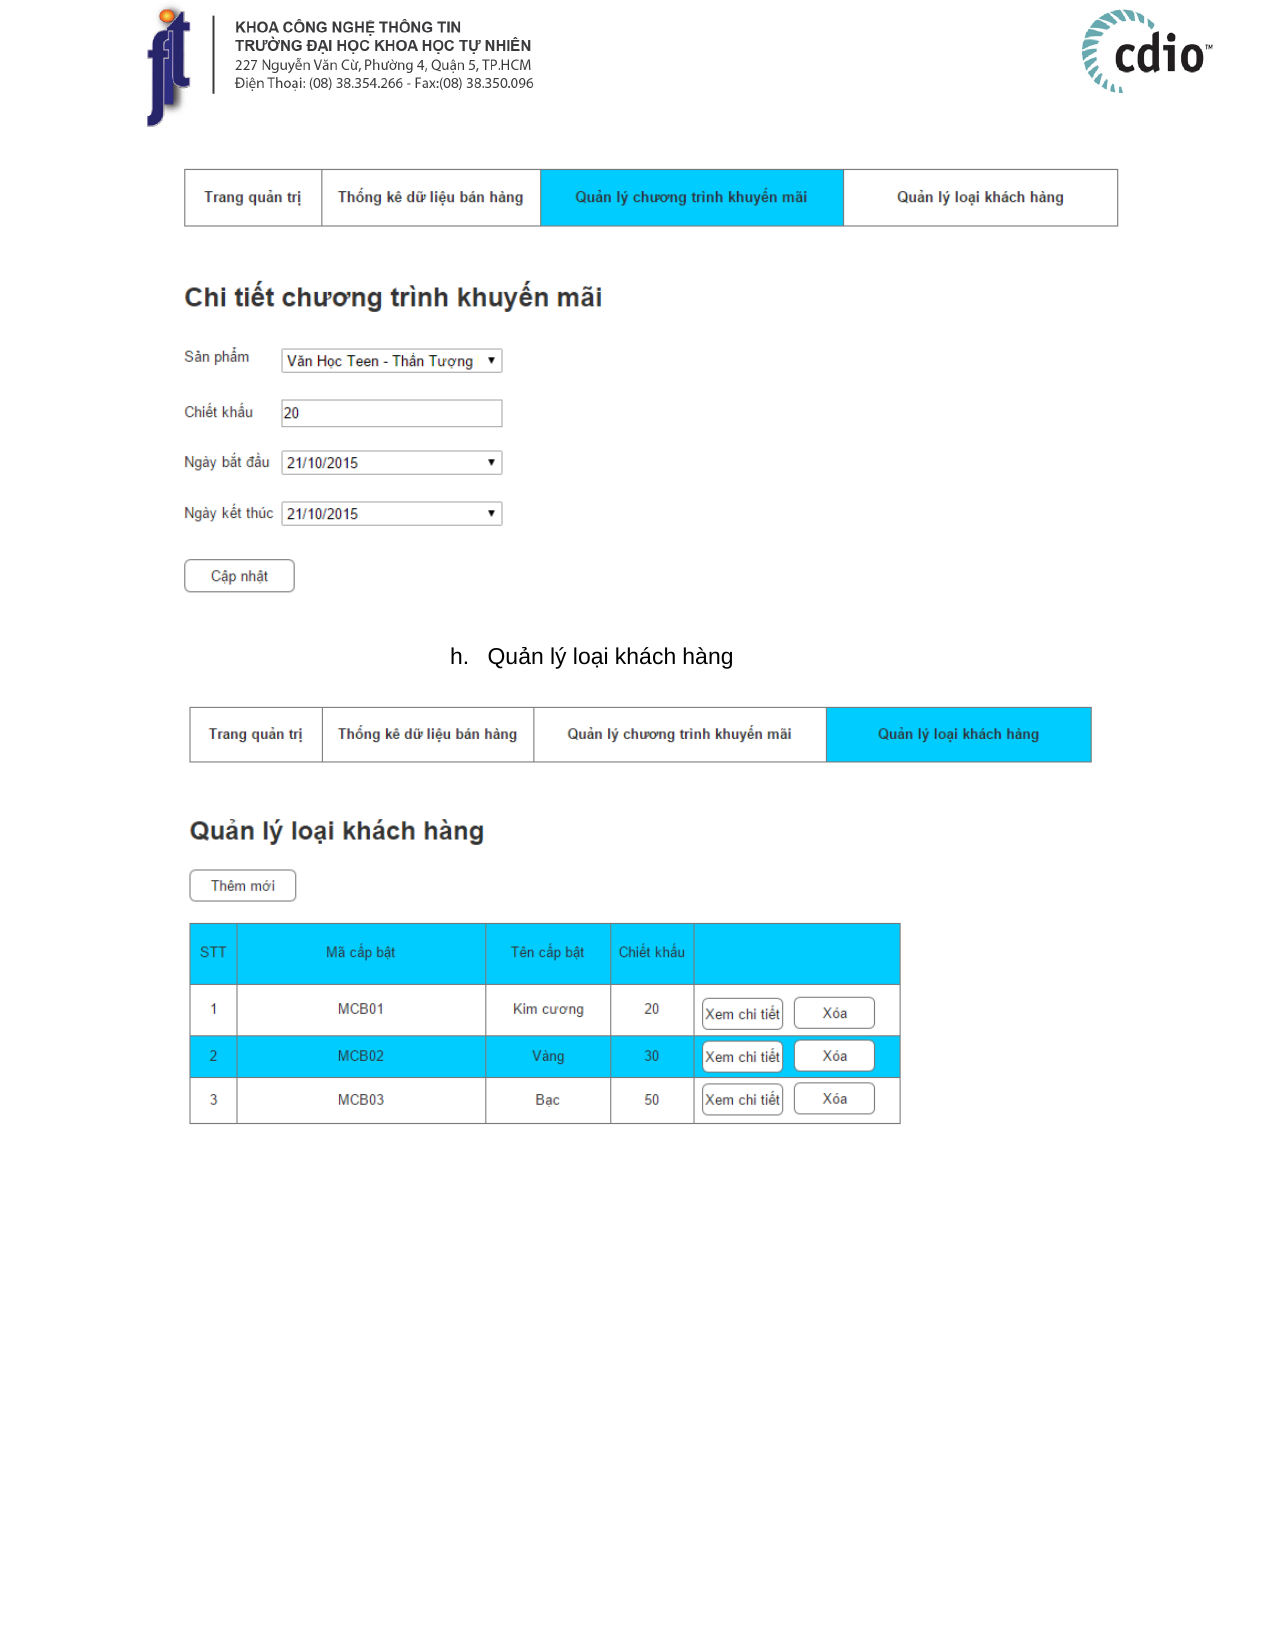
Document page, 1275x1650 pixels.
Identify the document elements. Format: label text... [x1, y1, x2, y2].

picture [150, 693, 1125, 1169]
picture [125, 0, 1224, 149]
picture [150, 150, 1125, 619]
list Quản lý loại khách hàng [450, 643, 1125, 669]
